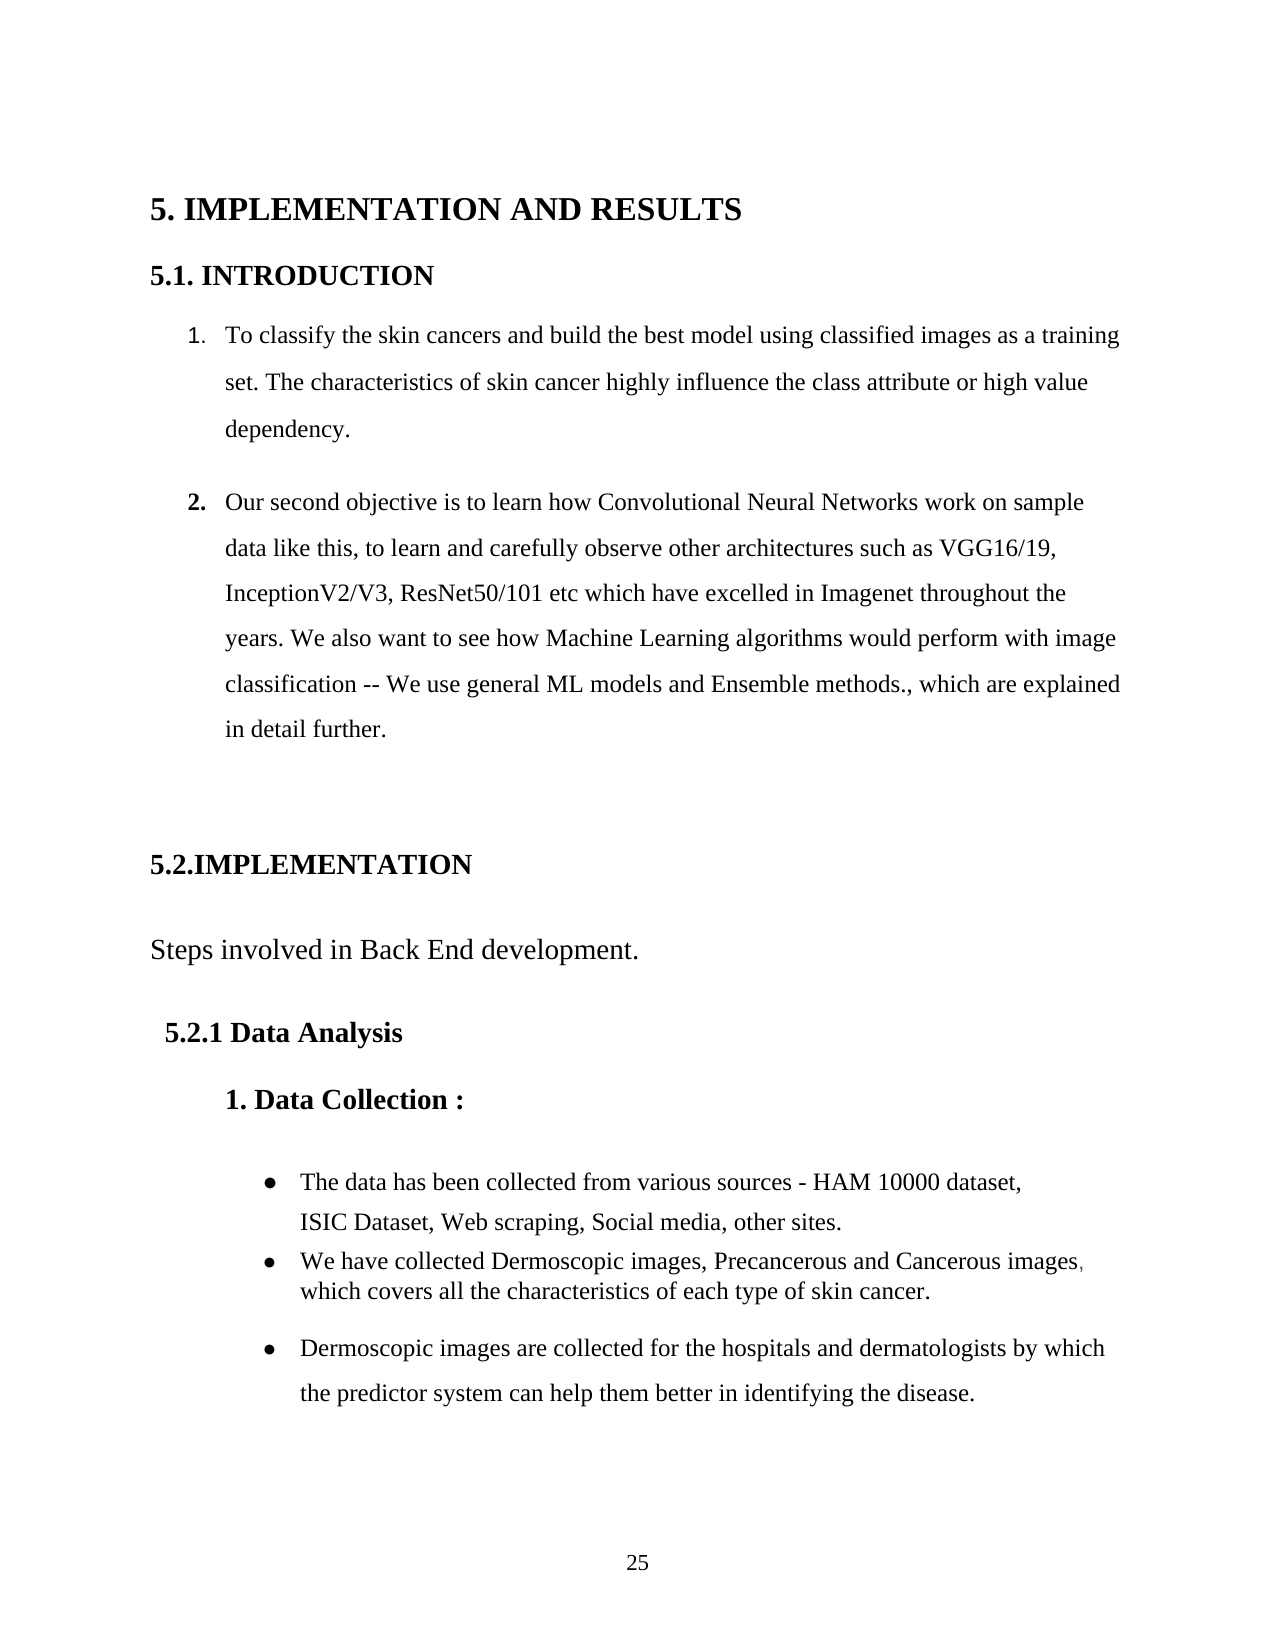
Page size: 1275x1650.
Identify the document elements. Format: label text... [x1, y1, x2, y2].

text Steps involved in Back End development. [150, 932, 1125, 966]
list Our second objective is to learn how Convolutional Neural Networks work on sample data like this, to learn and carefully observe other architectures such as VGG16/19, InceptionV2/V3, ResNet50/101 etc which have excelled in Imagenet throughout the years. We also want to see how Machine Learning algorithms would perform with image classification -- We use general ML models and Ensemble methods., which are explained in detail further. [187, 487, 1121, 743]
text 5.2.1 Data Analysis [164, 1015, 1125, 1049]
text 5.1. INTRODUCTION [150, 258, 1125, 291]
list Dermoscopic images are collected for the hospitals and dermatologists by which the predictor system can help them better in identifying the disease. [262, 1333, 1112, 1407]
list Data Collection : [225, 1082, 1125, 1116]
text 5.2.IMPLEMENTATION [150, 847, 1125, 881]
list The data has been collected from various sources - HAM 10000 dataset, ISIC Dataset, Web scraping, Social media, other sites. [262, 1167, 1075, 1236]
text 5. IMPLEMENTATION AND RESULTS [150, 189, 1125, 227]
list To classify the skin cancers and build the best model using classified images as a training set. The characteristics of skin cancer highly influence the class attribute or high value dependency. [187, 321, 1121, 443]
list We have collected Dermoscopic images, ​Precancerous and Cancerous images​, which covers all the characteristics of each type of skin cancer. [262, 1246, 1092, 1305]
